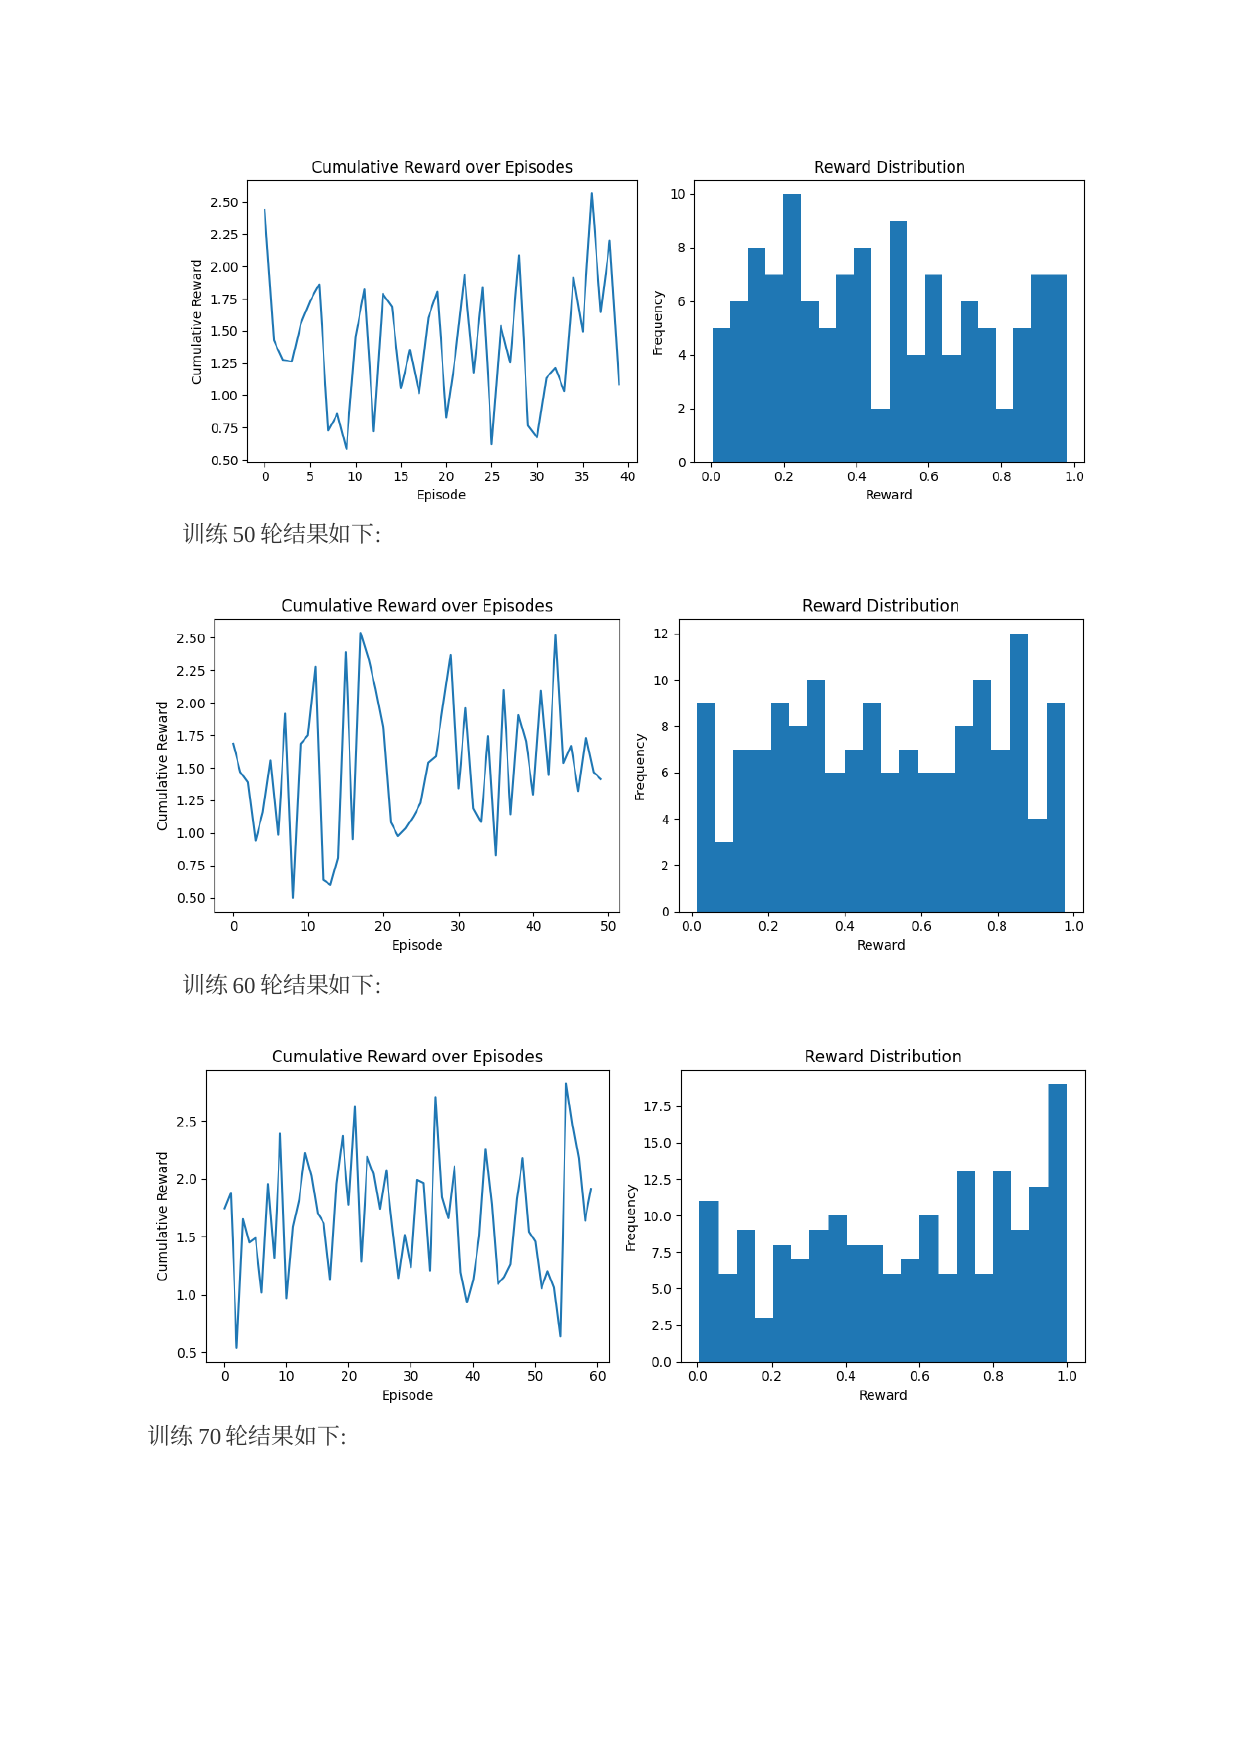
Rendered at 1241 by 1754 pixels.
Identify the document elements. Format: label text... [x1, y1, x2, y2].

text 训练60轮结果如下: [148, 967, 1093, 1000]
text 训练50轮结果如下: [148, 516, 1093, 549]
picture [182, 151, 1093, 511]
picture [147, 1039, 1093, 1412]
picture [147, 588, 1093, 962]
text 训练70轮结果如下: [148, 1418, 1093, 1451]
